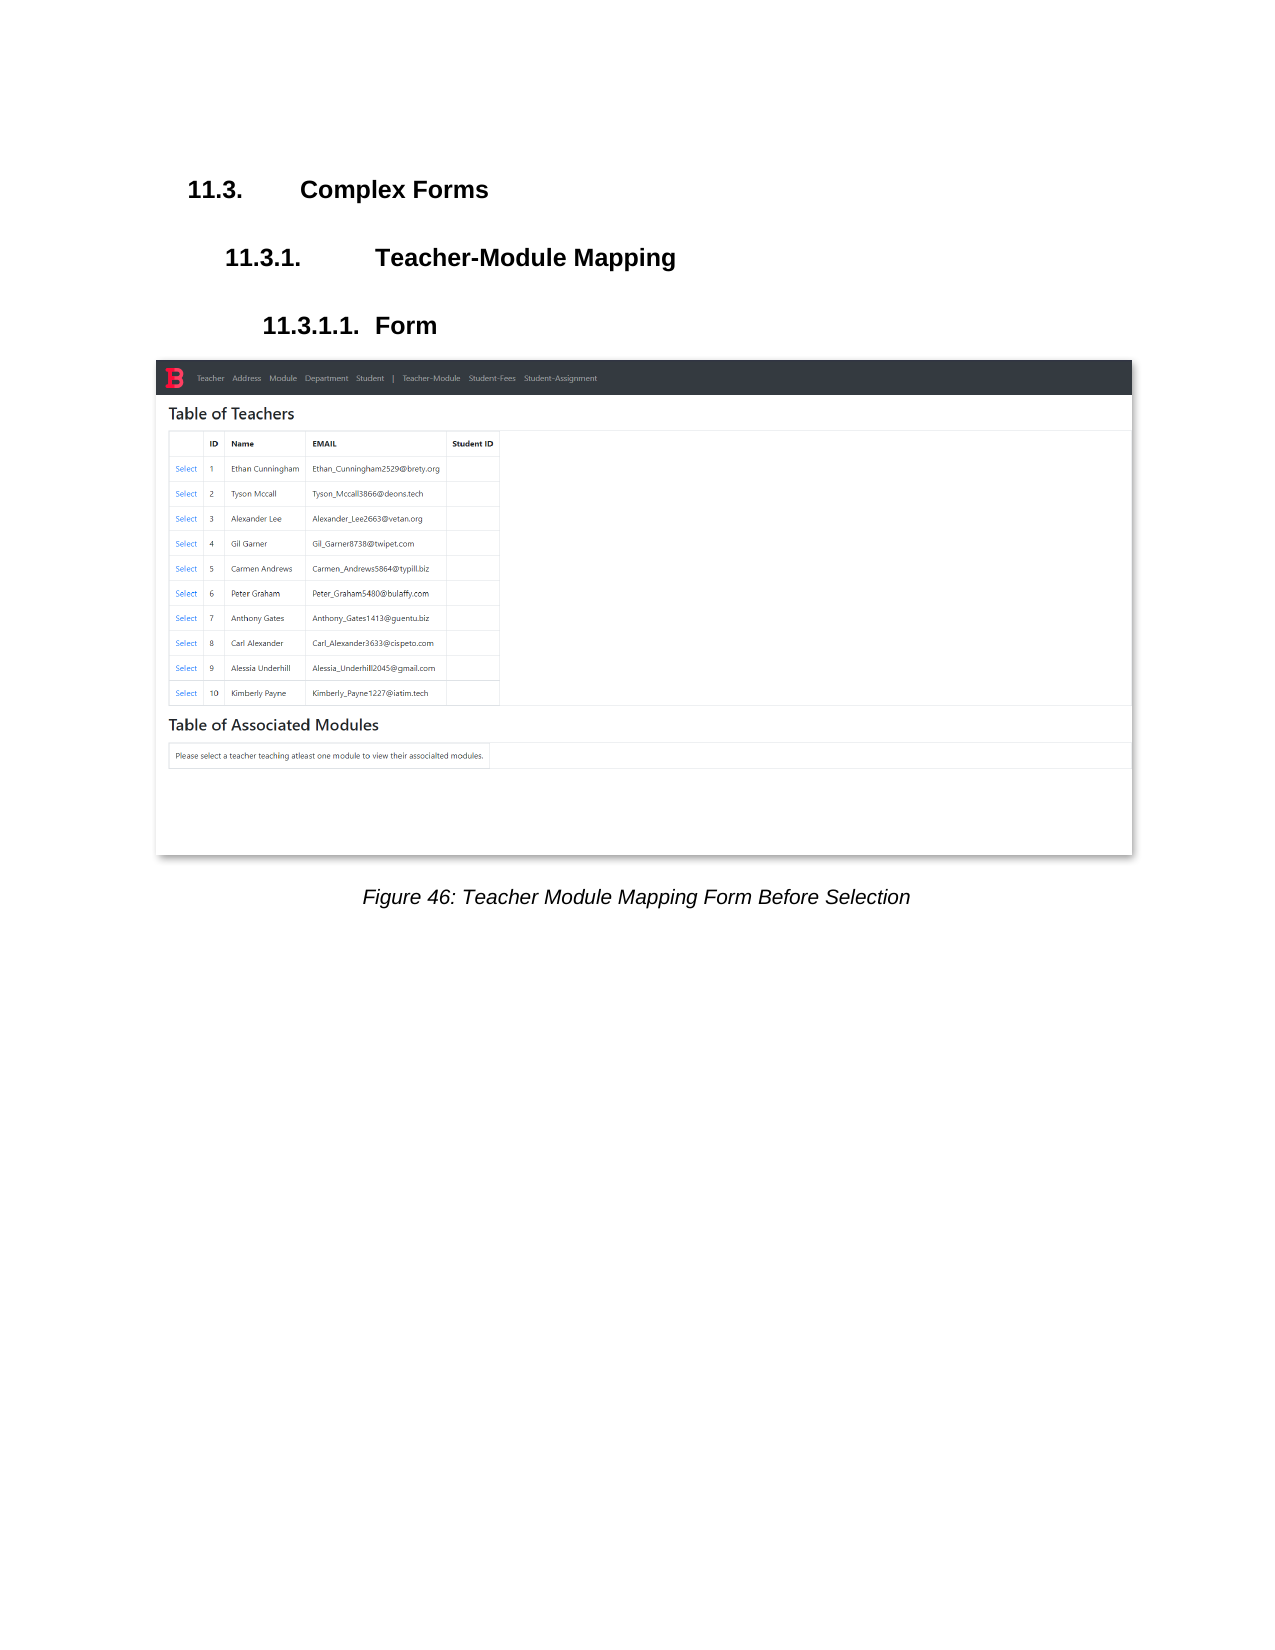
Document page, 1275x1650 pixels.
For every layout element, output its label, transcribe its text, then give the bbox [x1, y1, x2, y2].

picture [156, 360, 1132, 855]
text Figure : Teacher Module Mapping Form Before Selection [150, 884, 1125, 908]
subtitle Teacher-Module Mapping [225, 243, 1125, 272]
subtitle Form [262, 311, 1125, 340]
subtitle Complex Forms [187, 175, 1125, 204]
